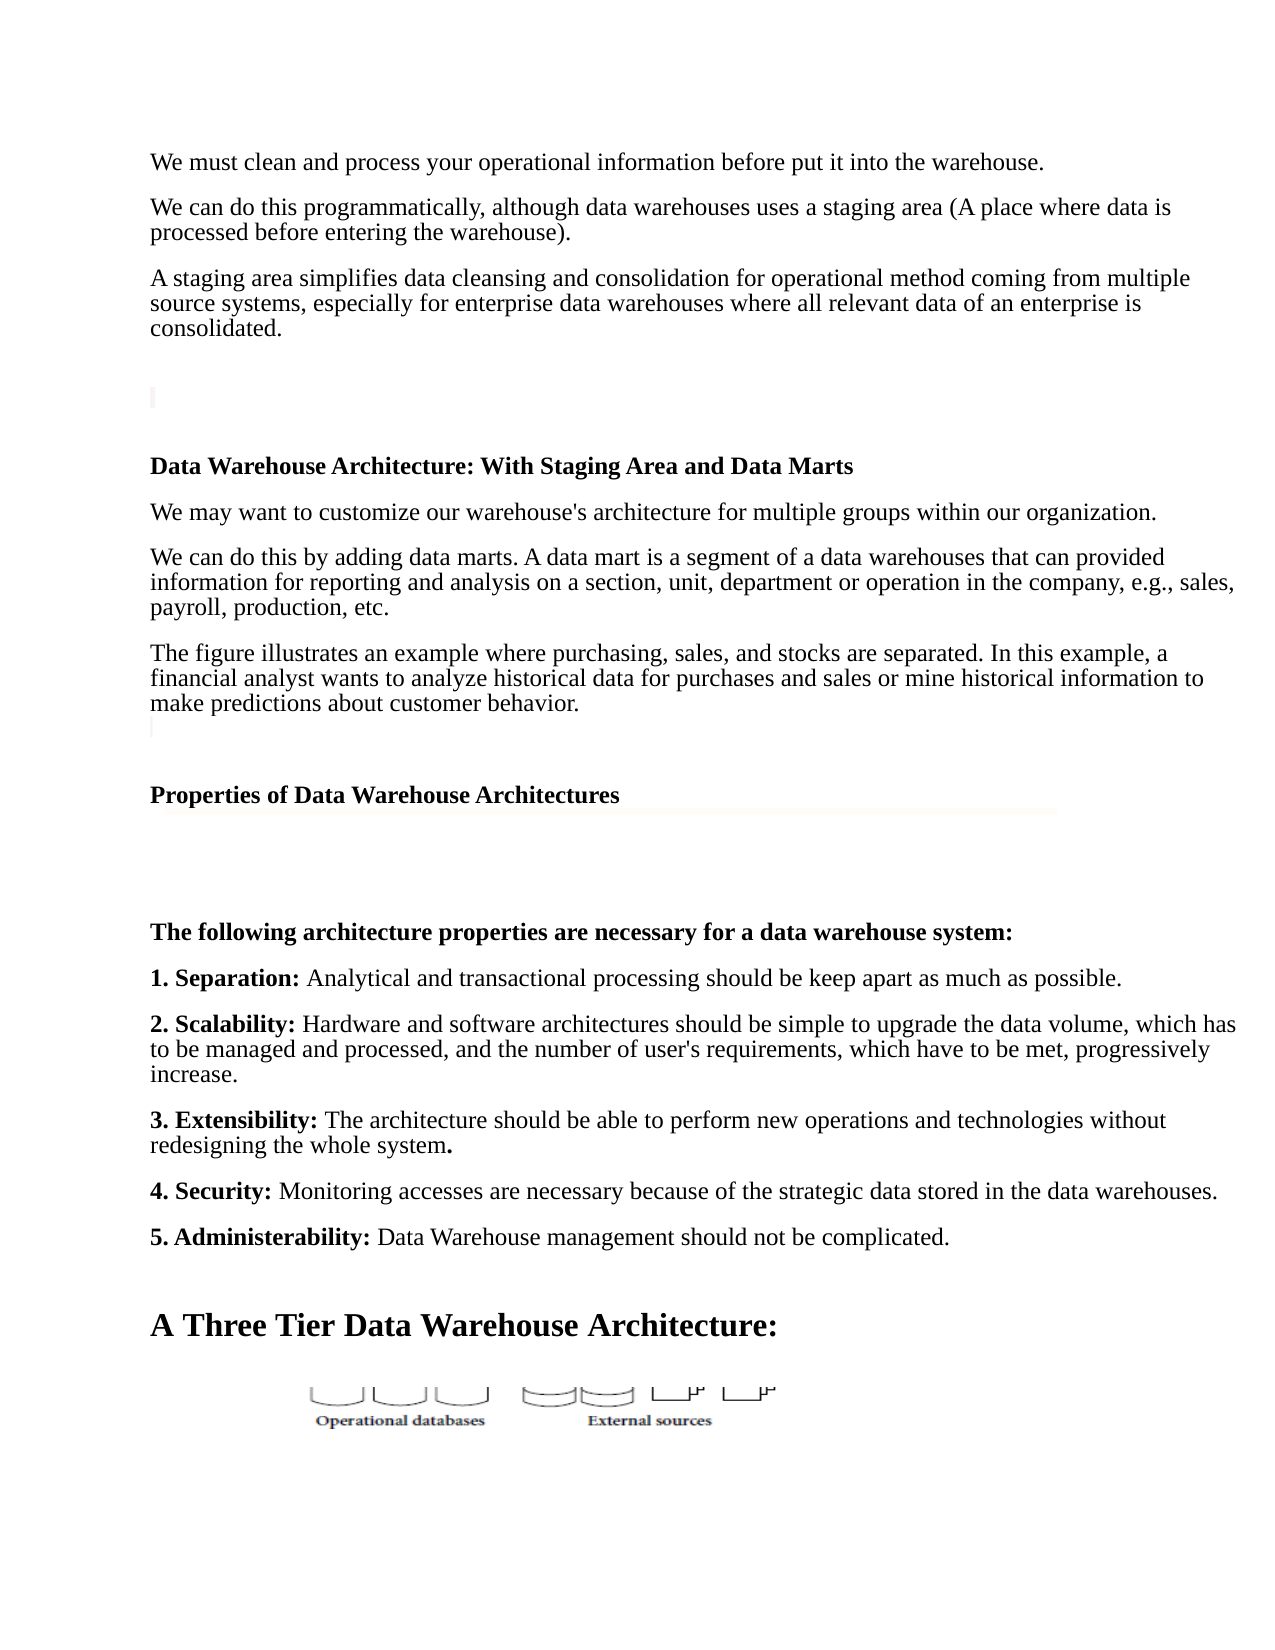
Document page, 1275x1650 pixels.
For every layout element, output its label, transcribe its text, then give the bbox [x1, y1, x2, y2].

text 2. Scalability: Hardware and software architectures should be simple to upgrade the data volume, which has to be managed and processed, and the number of user's requirements, which have to be met, progressively increase. [150, 1012, 1246, 1087]
text Properties of Data Warehouse Architectures [150, 783, 1246, 808]
text We may want to customize our warehouse's architecture for multiple groups within our organization. [150, 500, 1246, 525]
text We can do this programmatically, although data warehouses uses a staging area (A place where data is processed before entering the warehouse). [150, 196, 1246, 246]
text The figure illustrates an example where purchasing, sales, and stocks are separated. In this example, a financial analyst wants to analyze historical data for purchases and sales or mine historical information to make predictions about customer behavior. [150, 642, 1246, 717]
text 1. Separation: Analytical and transactional processing should be keep apart as much as possible. [150, 967, 1246, 992]
text We can do this by adding data marts. A data mart is a segment of a data warehouses that can provided information for reporting and analysis on a section, unit, department or operation in the company, e.g., sales, payroll, production, etc. [150, 546, 1246, 621]
text The following architecture properties are necessary for a data warehouse system: [150, 921, 1246, 946]
text A staging area simplifies data cleansing and consolidation for operational method coming from multiple source systems, especially for enterprise data warehouses where all relevant data of an enterprise is consolidated. [150, 267, 1246, 342]
text A Three Tier Data Warehouse Architecture: [150, 1317, 1246, 1342]
text 4. Security: Monitoring accesses are necessary because of the strategic data stored in the data warehouses. [150, 1179, 1246, 1204]
text We must clean and process your operational information before put it into the warehouse. [150, 150, 1246, 175]
text 3. Extensibility: The architecture should be able to perform new operations and technologies without redesigning the whole system. [150, 1108, 1246, 1158]
text Data Warehouse Architecture: With Staging Area and Data Marts [150, 454, 1246, 479]
text 5. Administerability: Data Warehouse management should not be complicated. [150, 1225, 1246, 1250]
